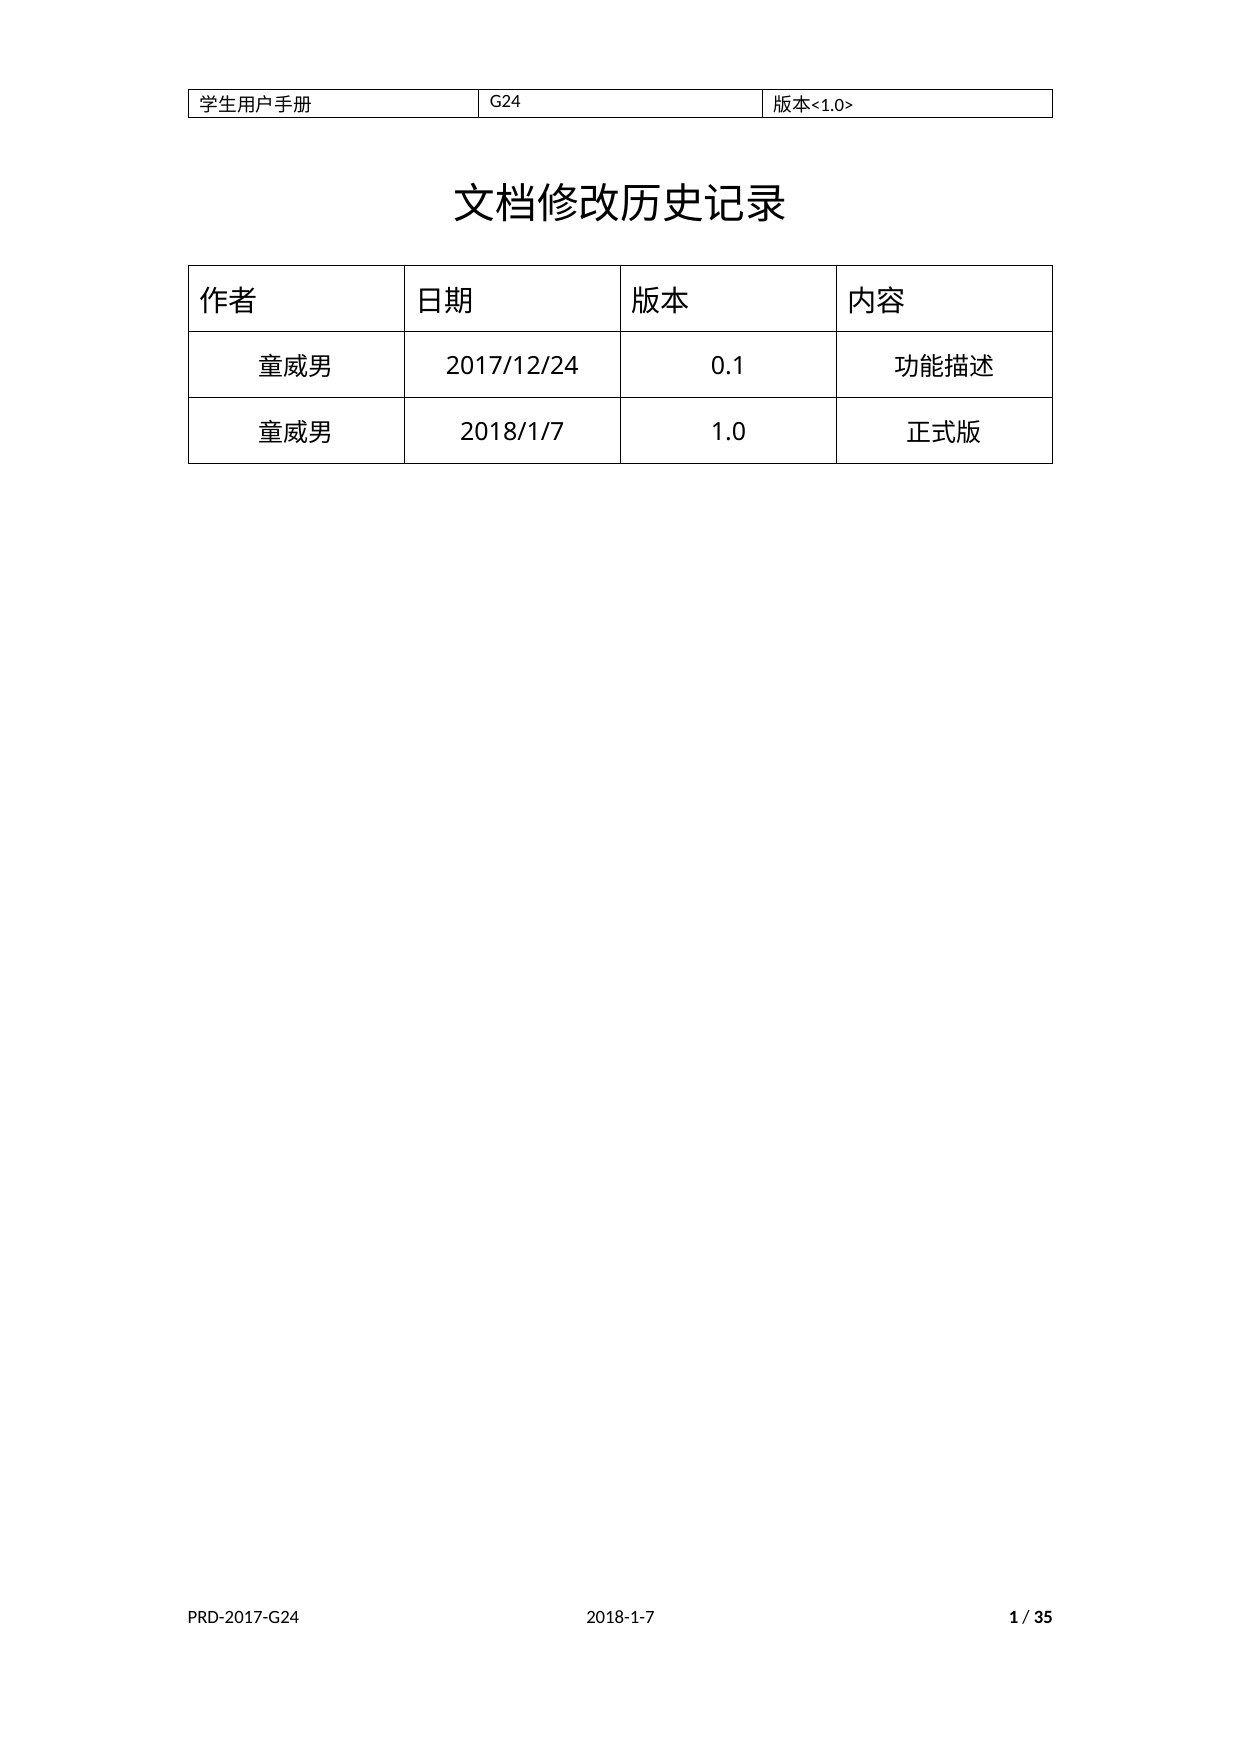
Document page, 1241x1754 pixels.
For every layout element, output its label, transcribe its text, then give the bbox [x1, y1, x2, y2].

text 文档修改历史记录 [187, 168, 1053, 233]
table_header 内容 [837, 266, 1052, 331]
table_cell 1.0 [621, 398, 836, 463]
table_cell 0.1 [621, 332, 836, 397]
table_cell 2017/12/24 [405, 332, 620, 397]
table_cell 童威男 [189, 332, 404, 397]
table_cell 正式版 [837, 398, 1052, 463]
table_cell 2018/1/7 [405, 398, 620, 463]
table_cell 童威男 [189, 398, 404, 463]
table_cell 功能描述 [837, 332, 1052, 397]
table_header 版本 [621, 266, 836, 331]
table_header 作者 [189, 266, 404, 331]
table_header 日期 [405, 266, 620, 331]
